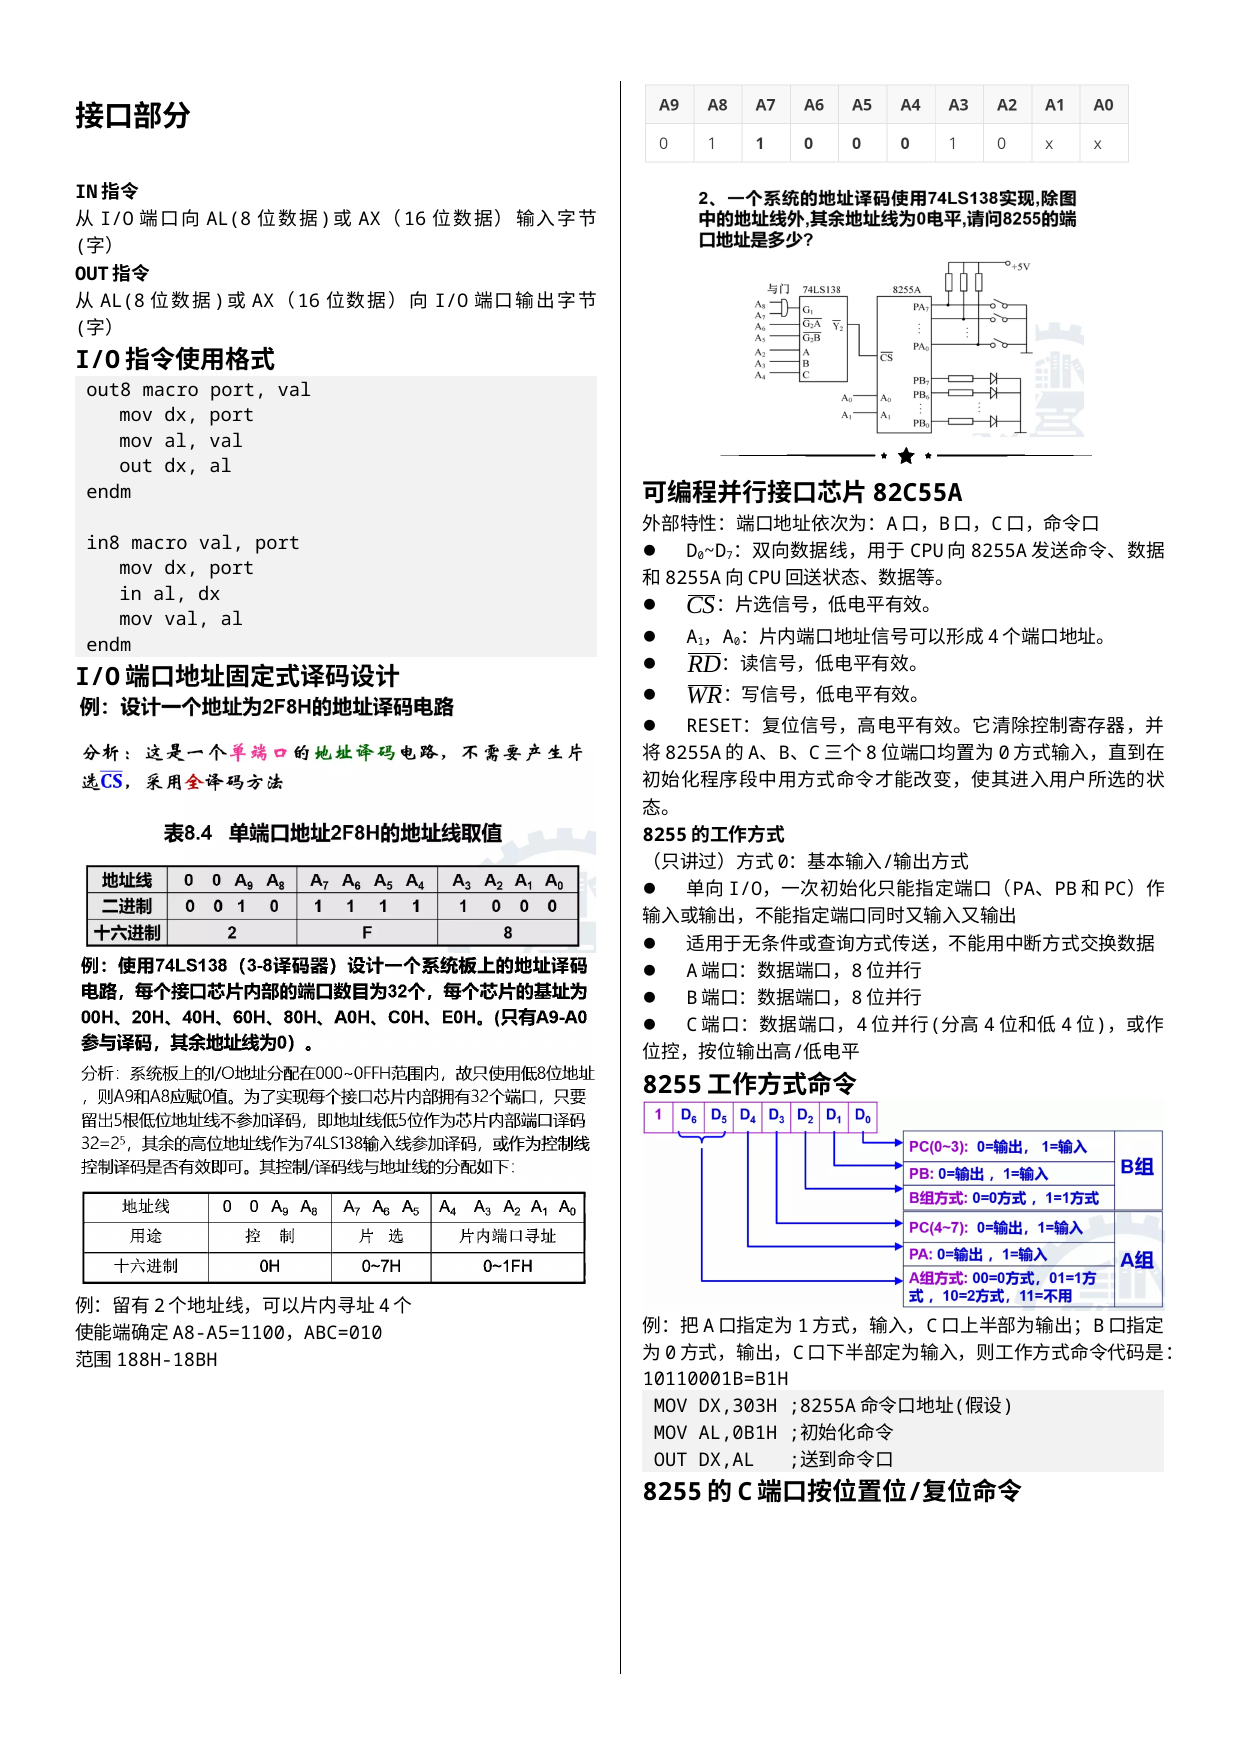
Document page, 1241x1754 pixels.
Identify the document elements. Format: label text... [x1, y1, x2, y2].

text 从AL(8位数据)或AX（16位数据）向I/O端口输出字节(字） [75, 285, 598, 340]
list ：读信号，低电平有效。 [642, 648, 1165, 679]
text OUT指令 [75, 258, 598, 285]
picture [642, 1100, 1166, 1311]
text IN指令 [75, 177, 598, 204]
text 例：留有2个地址线，可以片内寻址4个 [75, 1291, 598, 1318]
subtitle 接口部分 [75, 81, 598, 146]
list 单向I/O，一次初始化只能指定端口（PA、PB和PC）作输入或输出，不能指定端口同时又输入又输出 [642, 874, 1165, 928]
picture [642, 80, 1131, 437]
text I/O指令使用格式 [75, 340, 598, 376]
list 适用于无条件或查询方式传送，不能用中断方式交换数据 [642, 928, 1165, 955]
text 8255的工作方式 [642, 819, 1165, 847]
text 8255的C端口按位置位/复位命令 [642, 1472, 1165, 1508]
text 可编程并行接口芯片82C55A [642, 473, 1165, 508]
text 使能端确定A8-A5=1100，ABC=010 [75, 1318, 598, 1345]
picture [75, 692, 597, 953]
text 8255工作方式命令 [642, 1064, 1165, 1100]
list ：片选信号，低电平有效。 [642, 590, 1165, 621]
text 例：把A口指定为1方式，输入，C口上半部为输出；B口指定为0方式，输出，C口下半部定为输入，则工作方式命令代码是：10110001B=B1H [642, 1311, 1165, 1390]
table_header out8 macro port, val mov dx, port mov al, val out dx, al endm in8 macro val, port mov dx, port in al, dx mov val, al endm [75, 376, 597, 657]
list ：写信号，低电平有效。 [642, 679, 1165, 711]
list D0~D7：双向数据线，用于CPU向8255A发送命令、数据和8255A向CPU回送状态、数据等。 [642, 536, 1165, 590]
text （只讲过）方式0：基本输入/输出方式 [642, 847, 1165, 874]
table_header MOV DX,303H ;8255A命令口地址(假设) MOV AL,0B1H ;初始化命令 OUT DX,AL ;送到命令口 [642, 1390, 1164, 1472]
text 从I/O端口向AL(8位数据)或AX（16位数据）输入字节(字） [75, 204, 598, 258]
list B端口：数据端口，8位并行 [642, 983, 1165, 1010]
text 外部特性：端口地址依次为：A口，B口，C口，命令口 [642, 508, 1165, 536]
list RESET：复位信号，高电平有效。它清除控制寄存器，并将8255A的A、B、C三个8位端口均置为0方式输入，直到在初始化程序段中用方式命令才能改变，使其进入用户所选的状态。 [642, 711, 1165, 819]
list A端口：数据端口，8位并行 [642, 955, 1165, 983]
text 范围188H-18BH [75, 1345, 598, 1372]
list C端口：数据端口，4位并行(分高4位和低4位)，或作位控，按位输出高/低电平 [642, 1010, 1165, 1064]
text I/O端口地址固定式译码设计 [75, 657, 598, 693]
list A1，A0：片内端口地址信号可以形成4个端口地址。 [642, 621, 1165, 648]
